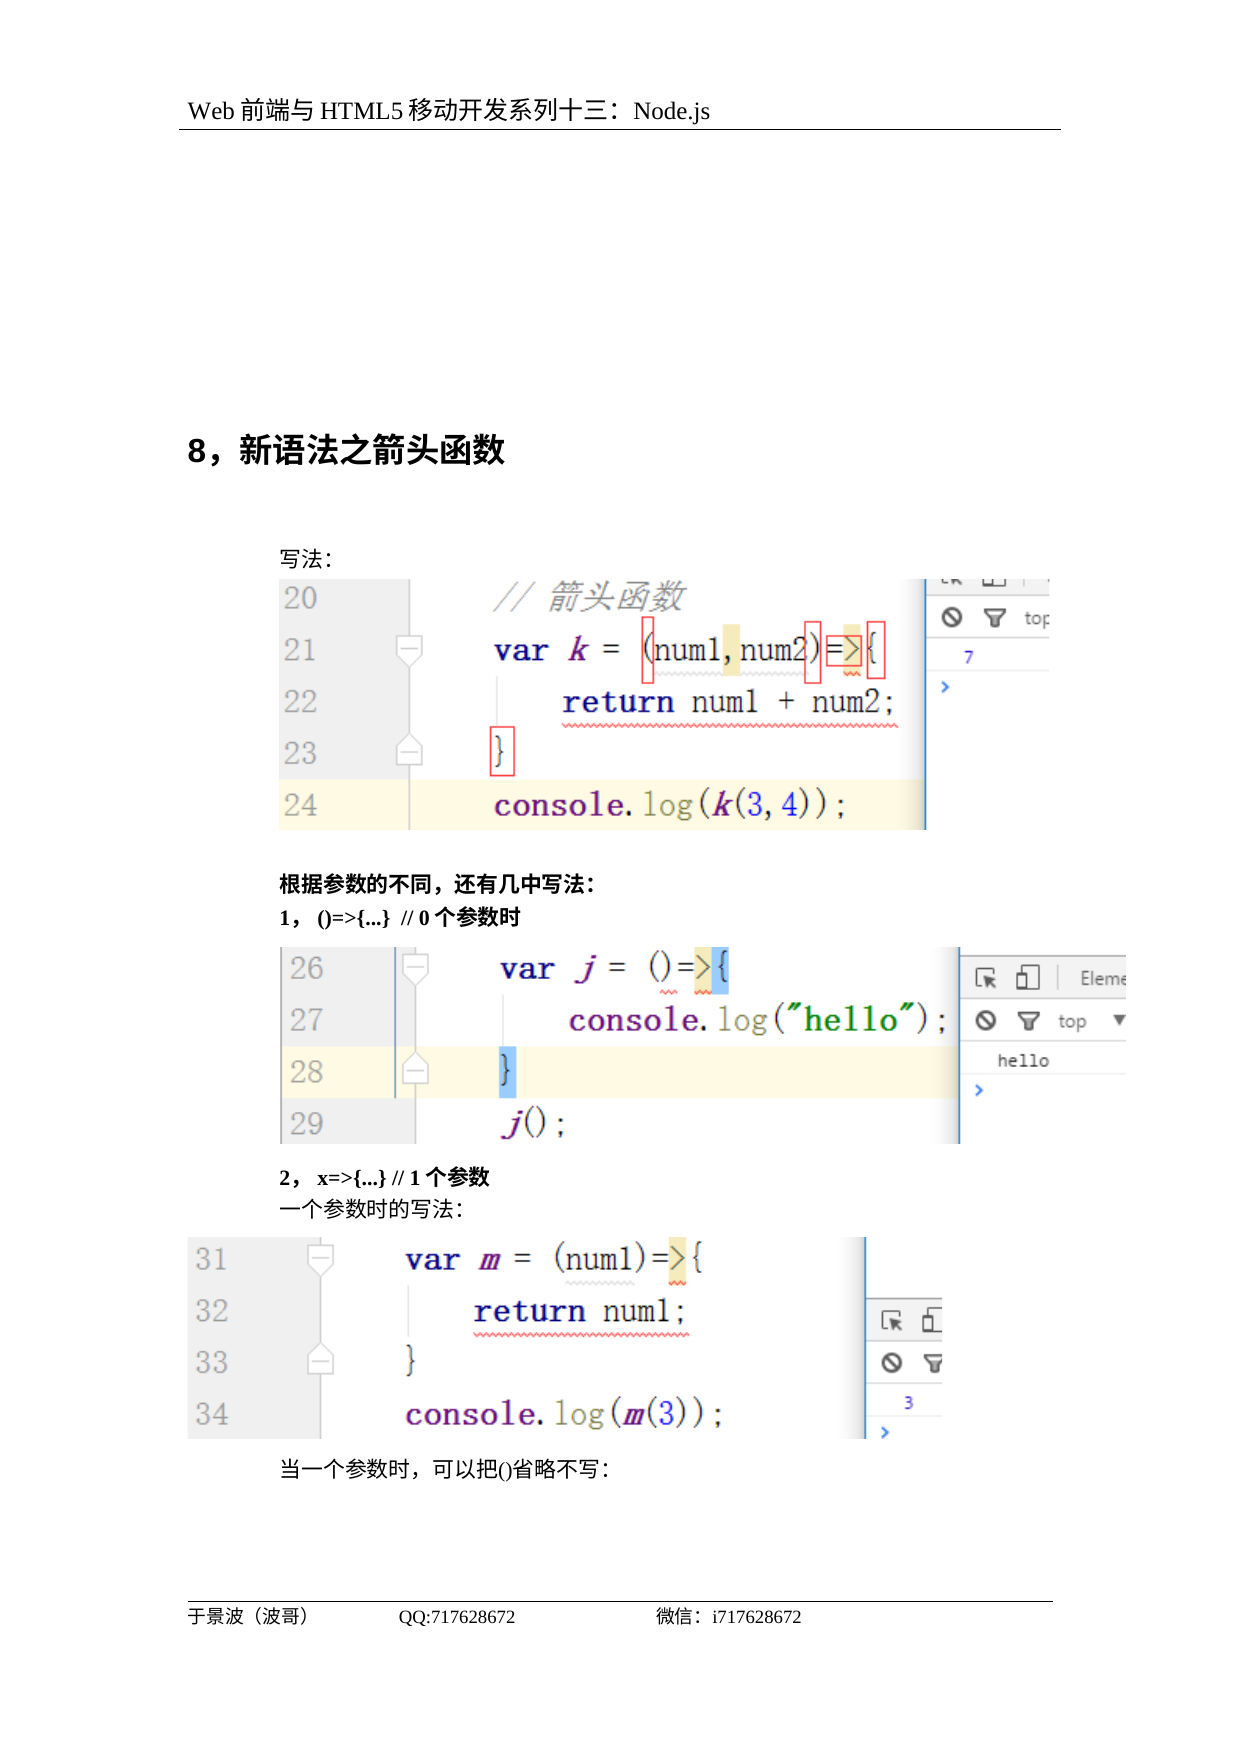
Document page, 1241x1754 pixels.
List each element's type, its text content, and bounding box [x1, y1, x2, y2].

subtitle 8，新语法之箭头函数 [187, 415, 1053, 480]
picture [279, 579, 1050, 830]
text 当一个参数时，可以把()省略不写： [187, 1452, 1053, 1484]
picture [279, 947, 1126, 1144]
text 1， ()=>{...} // 0个参数时 [187, 899, 1053, 932]
picture [187, 1237, 943, 1439]
text 写法： [187, 542, 1053, 574]
text 根据参数的不同，还有几中写法： [187, 867, 1053, 899]
text 2， x=>{...} // 1个参数 [187, 1159, 1053, 1192]
